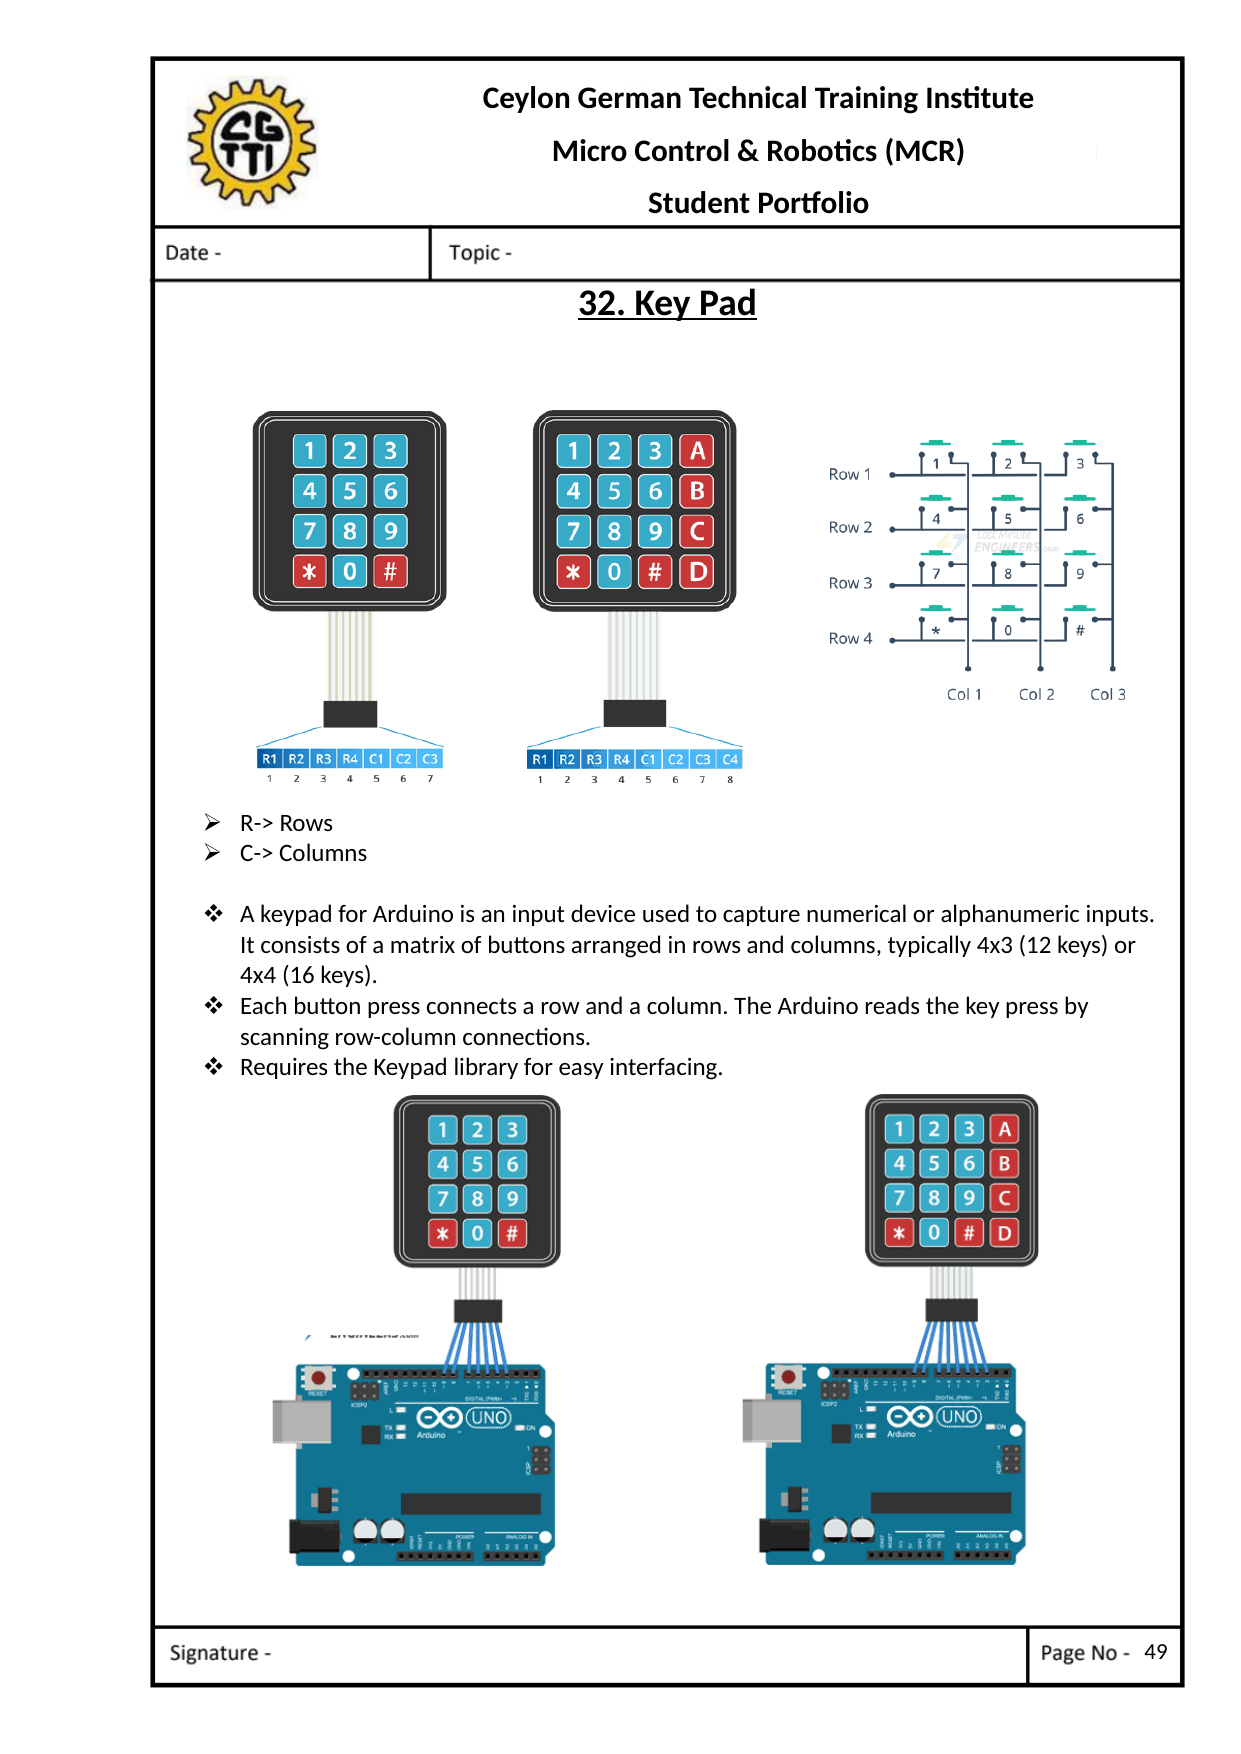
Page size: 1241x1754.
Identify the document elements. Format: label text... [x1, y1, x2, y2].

subtitle 32. Key Pad [165, 279, 1170, 324]
list Each button press connects a row and a column. The Arduino reads the key press by scanning row-column connections. [202, 990, 1170, 1051]
list R-> Rows [202, 807, 1170, 837]
list C-> Columns [202, 837, 1170, 868]
list A keypad for Arduino is an input device used to capture numerical or alphanumeric inputs. It consists of a matrix of buttons arranged in rows and columns, typically 4x3 (12 keys) or 4x4 (16 keys). [202, 898, 1170, 990]
list Requires the Keypad library for easy interfacing. [202, 1051, 1170, 1082]
picture [0, 0, 1241, 1753]
